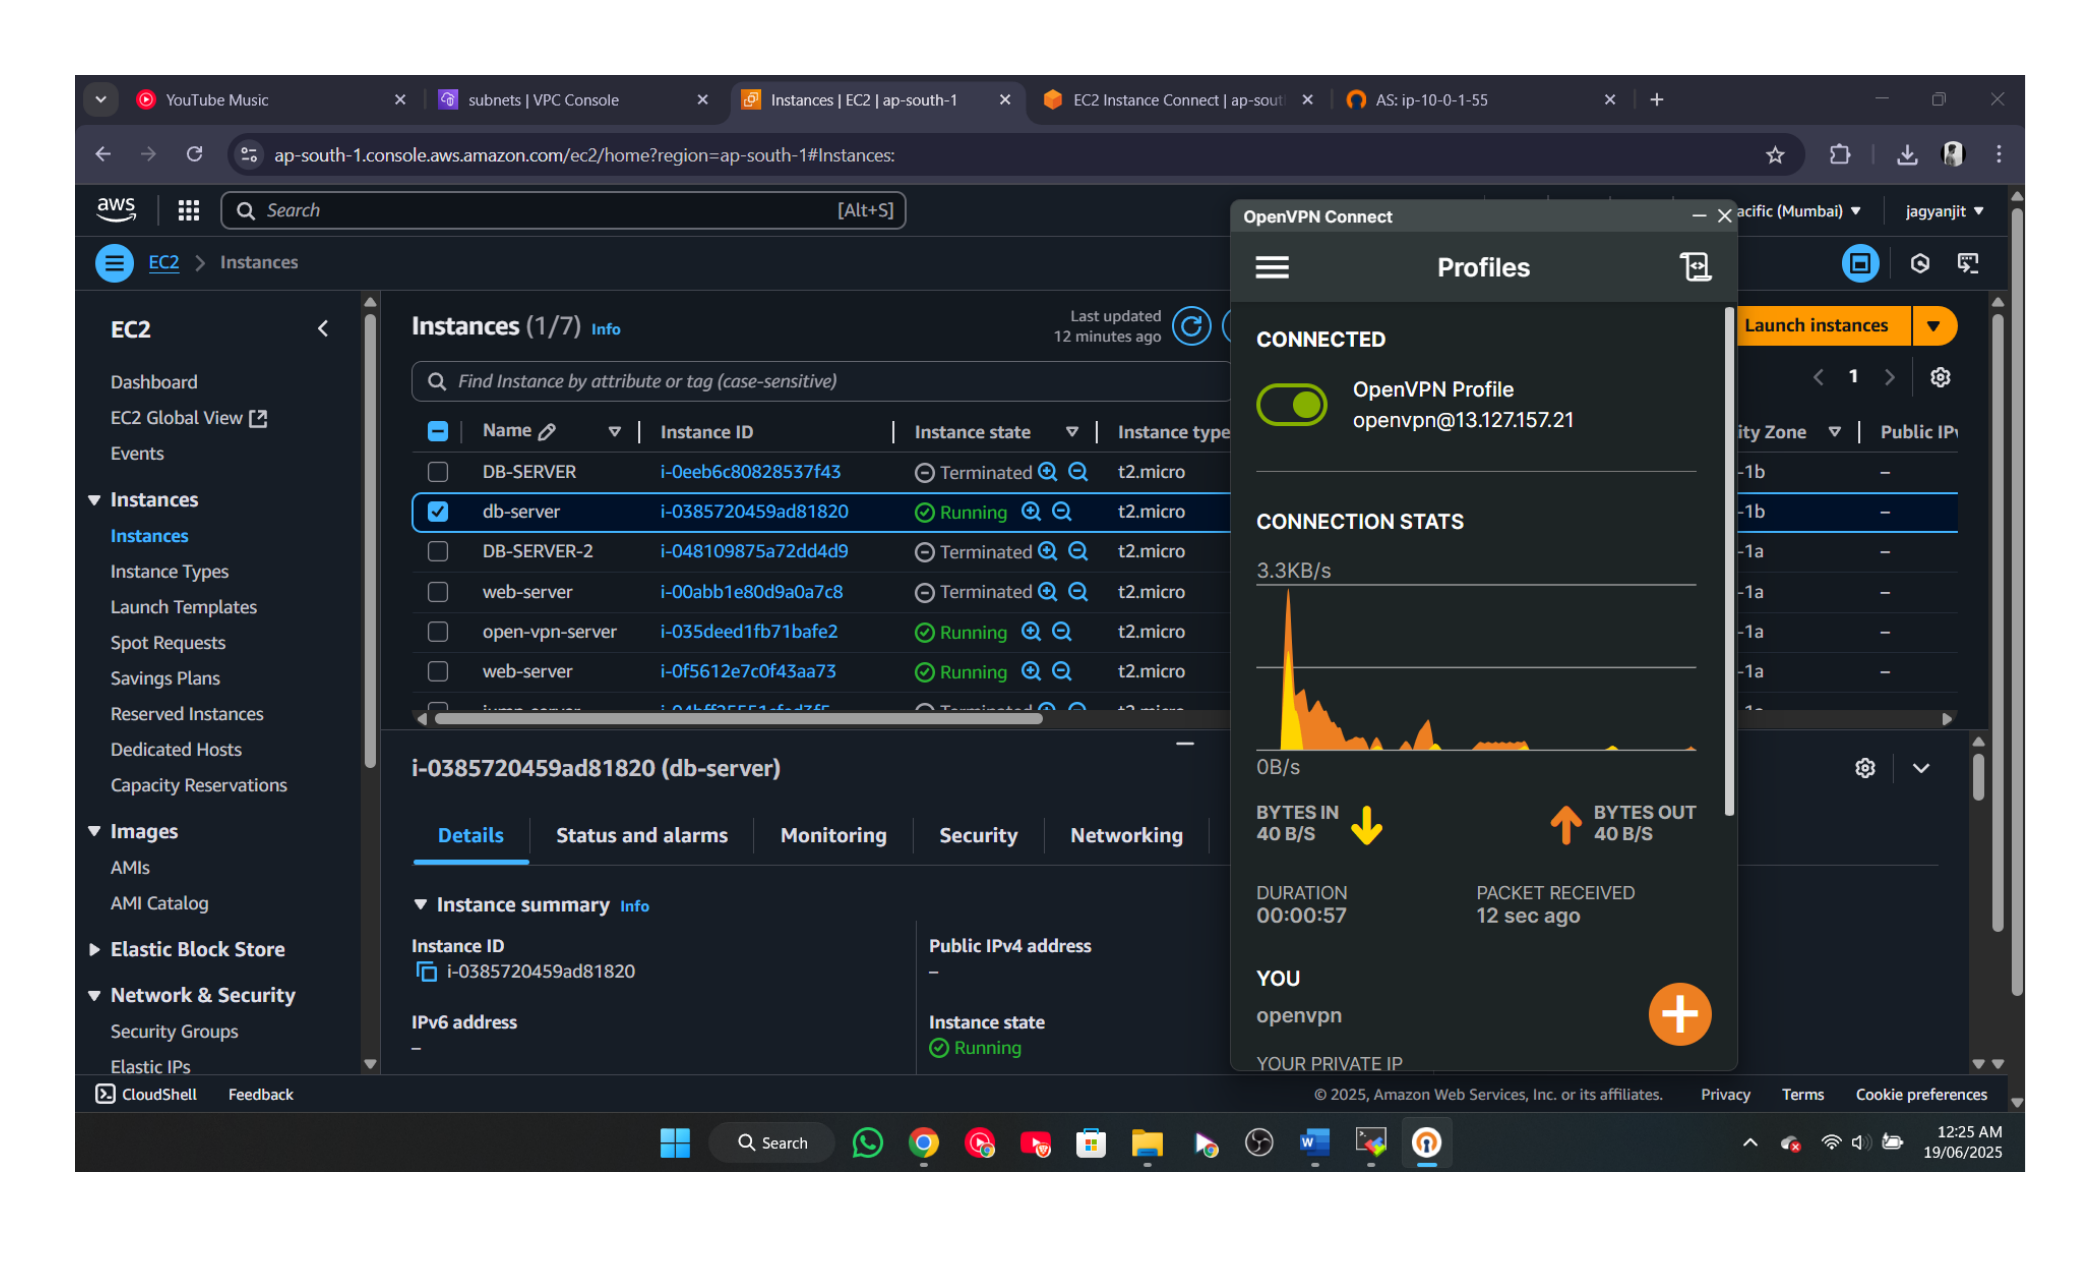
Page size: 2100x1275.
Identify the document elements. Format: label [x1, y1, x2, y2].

picture [75, 75, 2026, 1172]
